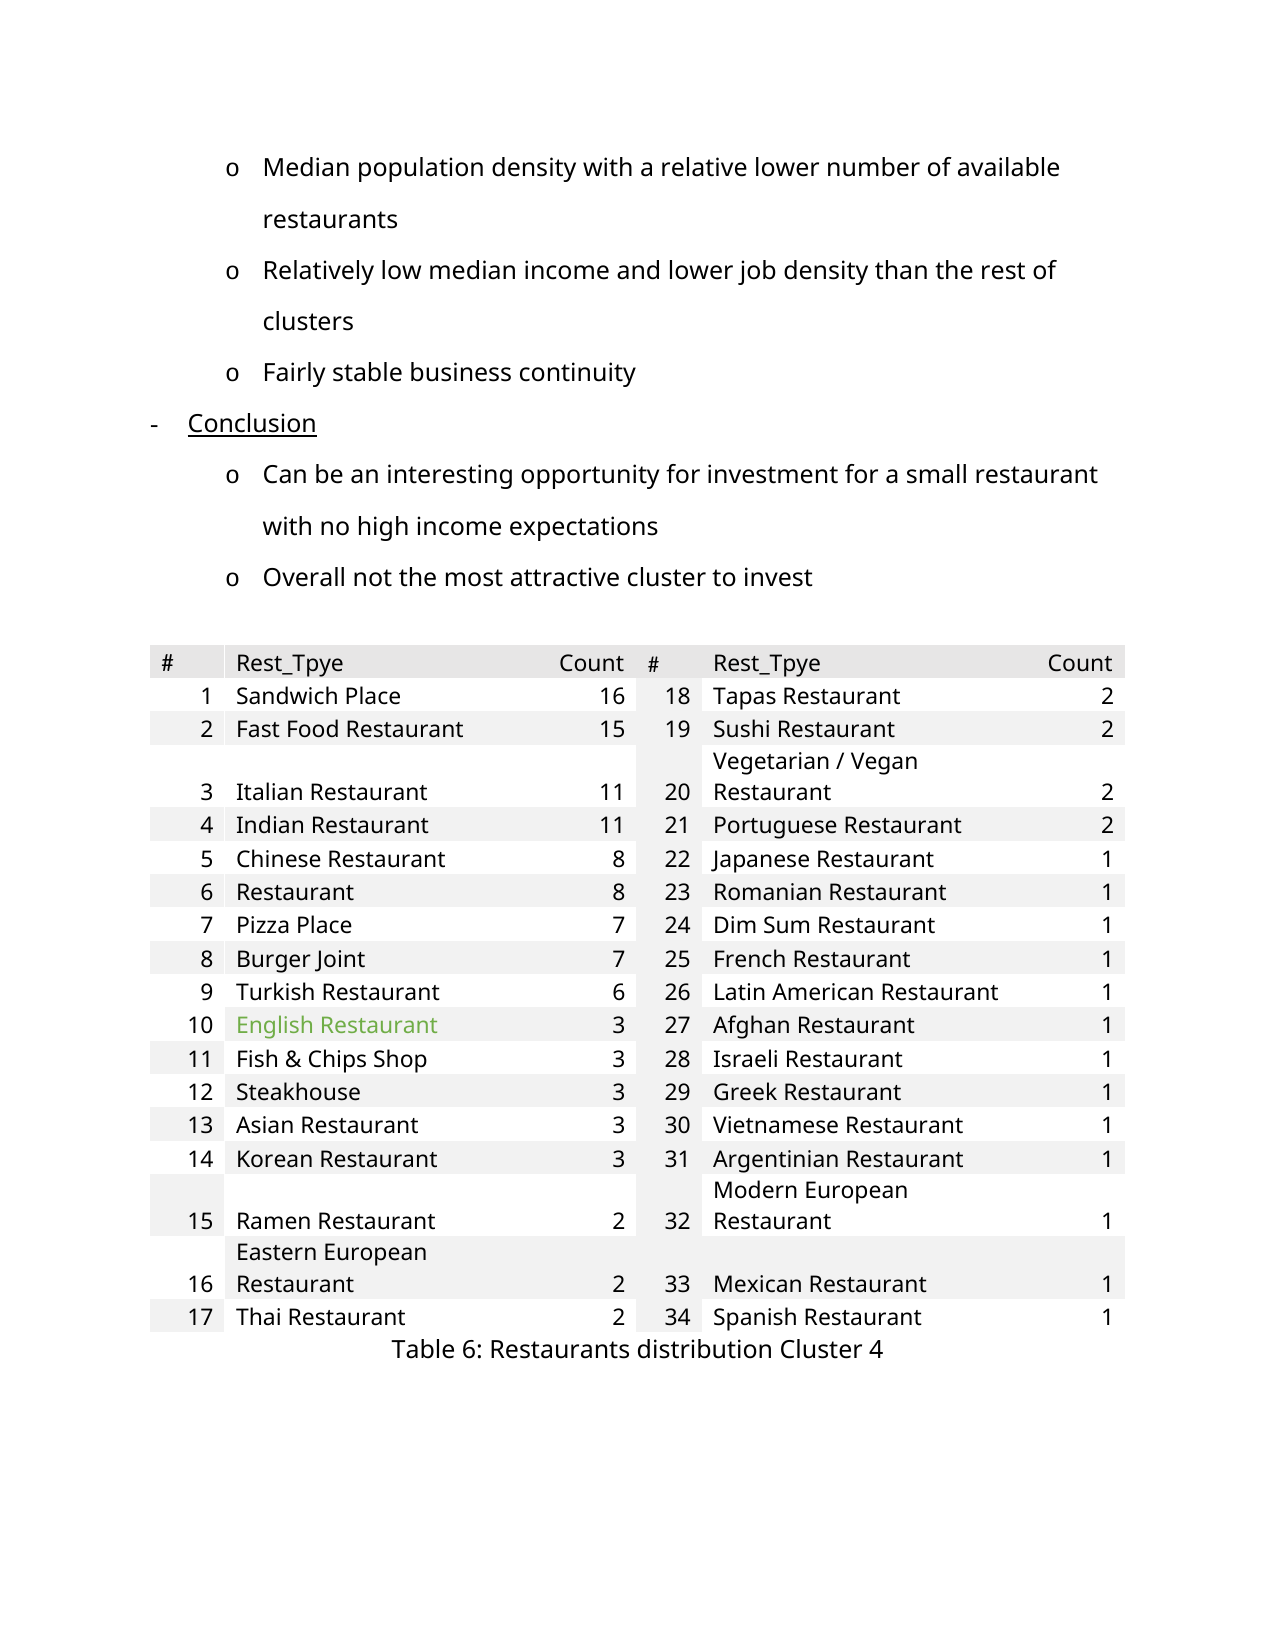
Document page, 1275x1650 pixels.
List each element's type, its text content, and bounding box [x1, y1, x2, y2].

table_cell 2 [548, 1174, 636, 1236]
table_cell Fast Food Restaurant [225, 711, 548, 745]
table_cell Greek Restaurant [702, 1074, 1036, 1107]
table_cell Latin American Restaurant [702, 974, 1036, 1007]
table_cell Fish & Chips Shop [225, 1041, 548, 1074]
table_header Count [1036, 645, 1125, 678]
table_cell 1 [1036, 1074, 1125, 1107]
table_cell 30 [636, 1107, 702, 1141]
table_cell French Restaurant [702, 941, 1036, 974]
table_cell 5 [150, 841, 224, 874]
table_cell 4 [150, 807, 224, 841]
table_cell 32 [636, 1174, 702, 1236]
list Overall not the most attractive cluster to invest [225, 559, 1125, 593]
table_cell 1 [1036, 874, 1125, 907]
table_cell 17 [150, 1299, 224, 1332]
table_cell 11 [150, 1041, 224, 1074]
table_cell Tapas Restaurant [702, 678, 1036, 711]
table_cell Restaurant [225, 874, 548, 907]
table_cell 3 [548, 1007, 636, 1041]
table_cell 3 [548, 1041, 636, 1074]
table_cell Portuguese Restaurant [702, 807, 1036, 841]
table_cell 7 [548, 941, 636, 974]
table_cell Chinese Restaurant [225, 841, 548, 874]
table_cell 2 [1036, 711, 1125, 745]
table_cell Ramen Restaurant [225, 1174, 548, 1236]
table_cell 34 [636, 1299, 702, 1332]
table_cell 23 [636, 874, 702, 907]
table_cell 2 [548, 1236, 636, 1299]
table_cell 16 [150, 1236, 224, 1299]
table_header # [150, 645, 224, 678]
table_cell 1 [1036, 1236, 1125, 1299]
table_cell Afghan Restaurant [702, 1007, 1036, 1041]
table_cell 1 [1036, 1299, 1125, 1332]
table_cell Sandwich Place [225, 678, 548, 711]
table_cell 1 [1036, 1107, 1125, 1141]
table_cell 15 [150, 1174, 224, 1236]
table_cell Japanese Restaurant [702, 841, 1036, 874]
list Conclusion [150, 406, 1125, 440]
list Median population density with a relative lower number of available restaurants [225, 150, 1125, 235]
table_cell Turkish Restaurant [225, 974, 548, 1007]
table_cell Vegetarian / Vegan Restaurant [702, 745, 1036, 807]
table_cell Indian Restaurant [225, 807, 548, 841]
table_cell 1 [150, 678, 224, 711]
table_cell 2 [150, 711, 224, 745]
table_cell 22 [636, 841, 702, 874]
table_cell 8 [548, 841, 636, 874]
table_cell 10 [150, 1007, 224, 1041]
table_cell 15 [548, 711, 636, 745]
table_cell Spanish Restaurant [702, 1299, 1036, 1332]
table_header Rest_Tpye [702, 645, 1036, 678]
table_cell 11 [548, 745, 636, 807]
list Can be an interesting opportunity for investment for a small restaurant with no high income expectations [225, 457, 1125, 542]
table_cell Thai Restaurant [225, 1299, 548, 1332]
table_cell 28 [636, 1041, 702, 1074]
table_cell 16 [548, 678, 636, 711]
table_cell 11 [548, 807, 636, 841]
table_cell Eastern European Restaurant [225, 1236, 548, 1299]
table_cell Korean Restaurant [225, 1141, 548, 1174]
table_cell 8 [150, 941, 224, 974]
table_cell 6 [548, 974, 636, 1007]
table_cell 29 [636, 1074, 702, 1107]
table_cell Dim Sum Restaurant [702, 907, 1036, 941]
table_cell 27 [636, 1007, 702, 1041]
table_cell 20 [636, 745, 702, 807]
table_cell Asian Restaurant [225, 1107, 548, 1141]
table_cell 31 [636, 1141, 702, 1174]
table_cell 2 [1036, 745, 1125, 807]
table_cell 19 [636, 711, 702, 745]
table_cell 21 [636, 807, 702, 841]
table_cell 7 [548, 907, 636, 941]
table_cell Pizza Place [225, 907, 548, 941]
table_cell 12 [150, 1074, 224, 1107]
table_cell 14 [150, 1141, 224, 1174]
table_cell 3 [548, 1107, 636, 1141]
table_cell Mexican Restaurant [702, 1236, 1036, 1299]
table_cell Italian Restaurant [225, 745, 548, 807]
table_cell 26 [636, 974, 702, 1007]
table_cell 1 [1036, 1007, 1125, 1041]
table_header # [636, 645, 702, 678]
table_cell 24 [636, 907, 702, 941]
table_cell 1 [1036, 1174, 1125, 1236]
table_cell 18 [636, 678, 702, 711]
table_cell 2 [1036, 678, 1125, 711]
table_cell 33 [636, 1236, 702, 1299]
table_cell 1 [1036, 907, 1125, 941]
table_cell Modern European Restaurant [702, 1174, 1036, 1236]
table_cell 1 [1036, 1141, 1125, 1174]
table_cell 3 [150, 745, 224, 807]
table_header Rest_Tpye [225, 645, 548, 678]
table_cell Steakhouse [225, 1074, 548, 1107]
table_cell 9 [150, 974, 224, 1007]
table_cell 1 [1036, 1041, 1125, 1074]
table_cell 6 [150, 874, 224, 907]
table_cell Sushi Restaurant [702, 711, 1036, 745]
table_cell 13 [150, 1107, 224, 1141]
table_cell 8 [548, 874, 636, 907]
table_cell Burger Joint [225, 941, 548, 974]
table_header Count [548, 645, 636, 678]
table_cell Vietnamese Restaurant [702, 1107, 1036, 1141]
table_cell 1 [1036, 974, 1125, 1007]
table_cell 2 [548, 1299, 636, 1332]
table_cell Argentinian Restaurant [702, 1141, 1036, 1174]
table_cell Israeli Restaurant [702, 1041, 1036, 1074]
table_cell 3 [548, 1141, 636, 1174]
table_cell 2 [1036, 807, 1125, 841]
text Table 6: Restaurants distribution Cluster 4 [150, 1332, 1125, 1366]
table_cell 25 [636, 941, 702, 974]
table_cell 1 [1036, 941, 1125, 974]
table_cell 7 [150, 907, 224, 941]
list Relatively low median income and lower job density than the rest of clusters [225, 252, 1125, 338]
table_cell English Restaurant [225, 1007, 548, 1041]
table_cell 3 [548, 1074, 636, 1107]
list Fairly stable business continuity [225, 354, 1125, 389]
table_cell Romanian Restaurant [702, 874, 1036, 907]
table_cell 1 [1036, 841, 1125, 874]
